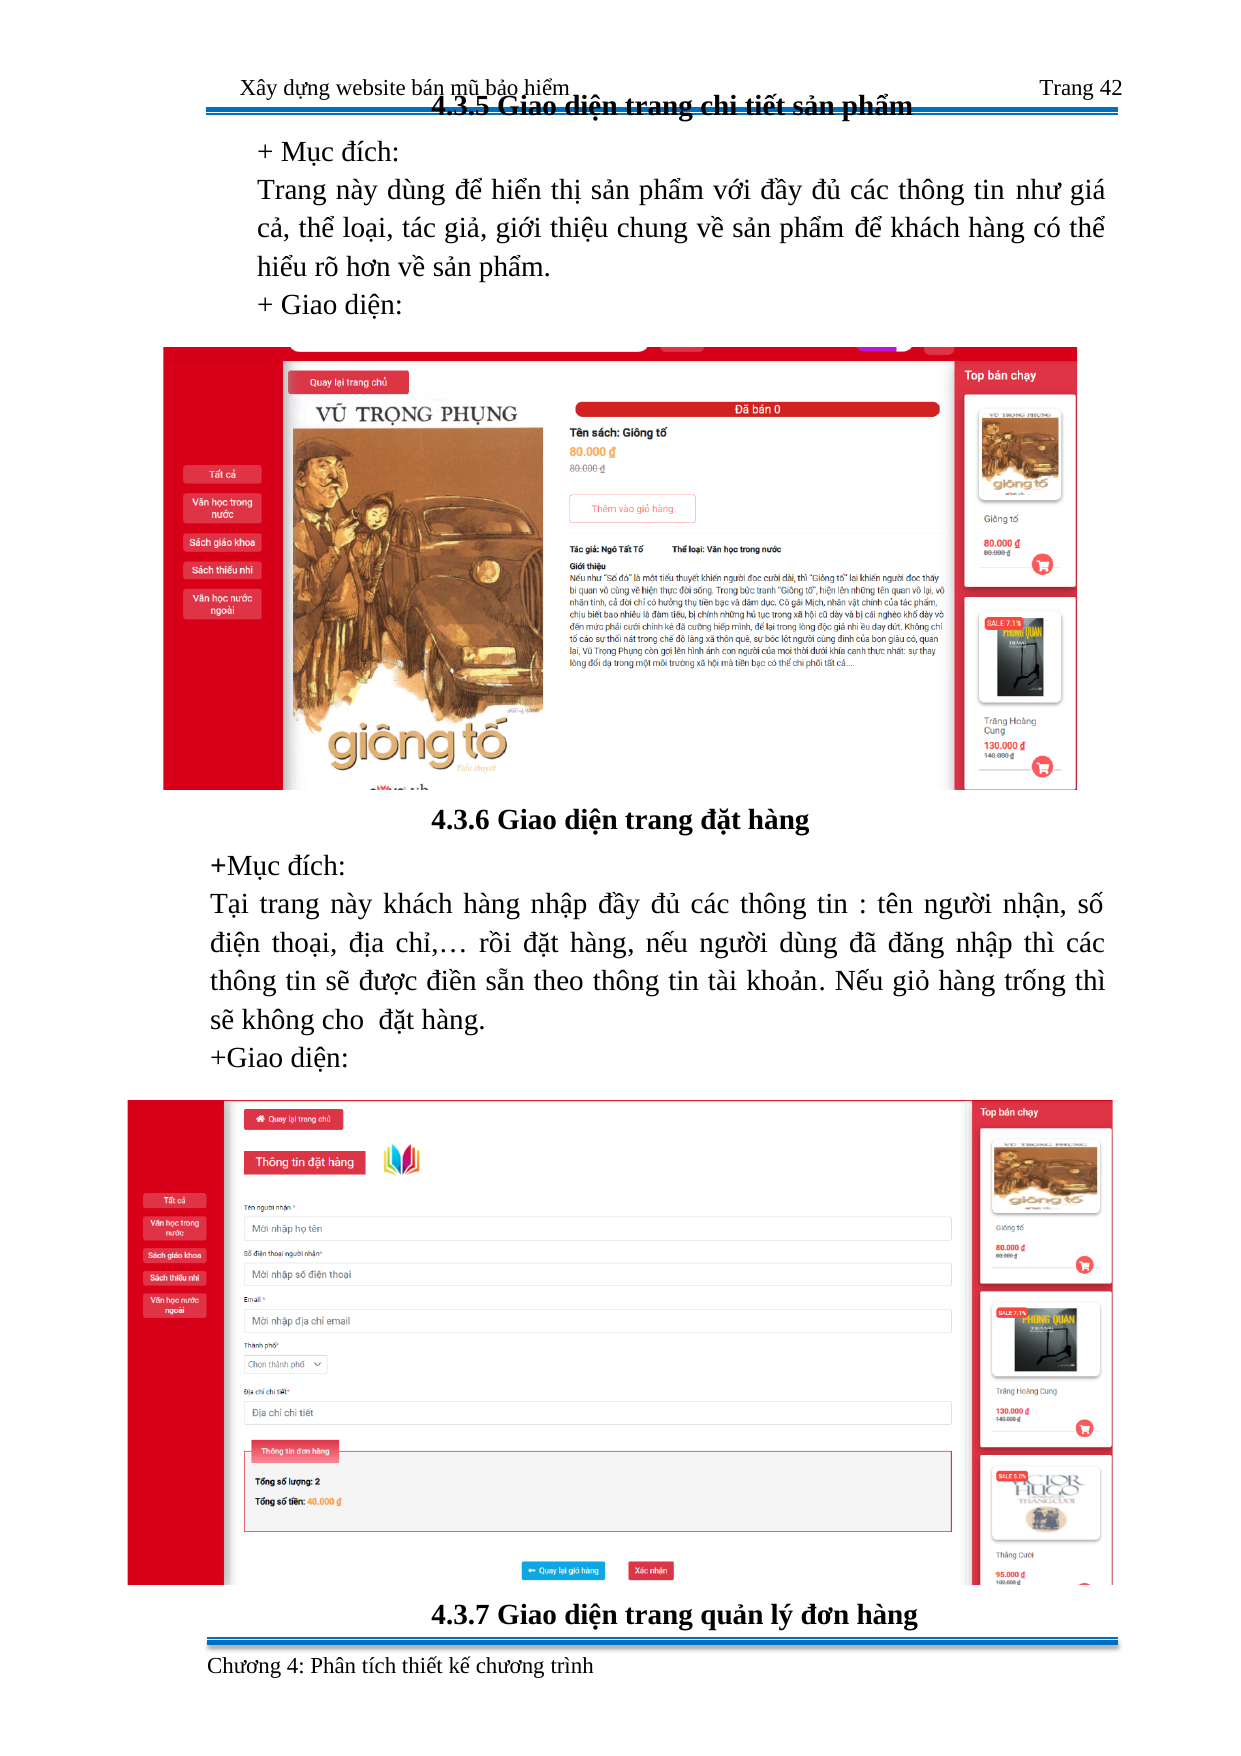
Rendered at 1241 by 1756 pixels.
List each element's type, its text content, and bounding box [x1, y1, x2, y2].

text Trang này dùng để hiển thị sản phẩm với đầy đủ các thông tin như giá cả, thể loại, tác giả, giới thiệu chung về sản phẩm để khách hàng có thể hiểu rõ hơn về sản phẩm. [257, 172, 1106, 282]
picture [163, 347, 1078, 790]
subtitle Giao diện trang chi tiết sản phẩm [372, 88, 1165, 121]
text Tại trang này khách hàng nhập đầy đủ các thông tin : tên người nhận, số điện thoại, địa chỉ,… rồi đặt hàng, nếu người dùng đã đăng nhập thì các thông tin sẽ được điền sẵn theo thông tin tài khoản. Nếu giỏ hàng trống thì sẽ không cho đặt hàng. [210, 886, 1106, 1035]
subtitle Giao diện trang đặt hàng [372, 802, 1165, 836]
subtitle Giao diện trang quản lý đơn hàng [372, 1597, 1165, 1630]
text + Mục đích: [257, 134, 1165, 167]
text + Giao diện: [257, 287, 1165, 321]
picture [127, 1100, 1113, 1585]
text +Giao diện: [210, 1040, 1165, 1074]
text +Mục đích: [210, 848, 1165, 882]
picture [200, 1633, 1126, 1656]
